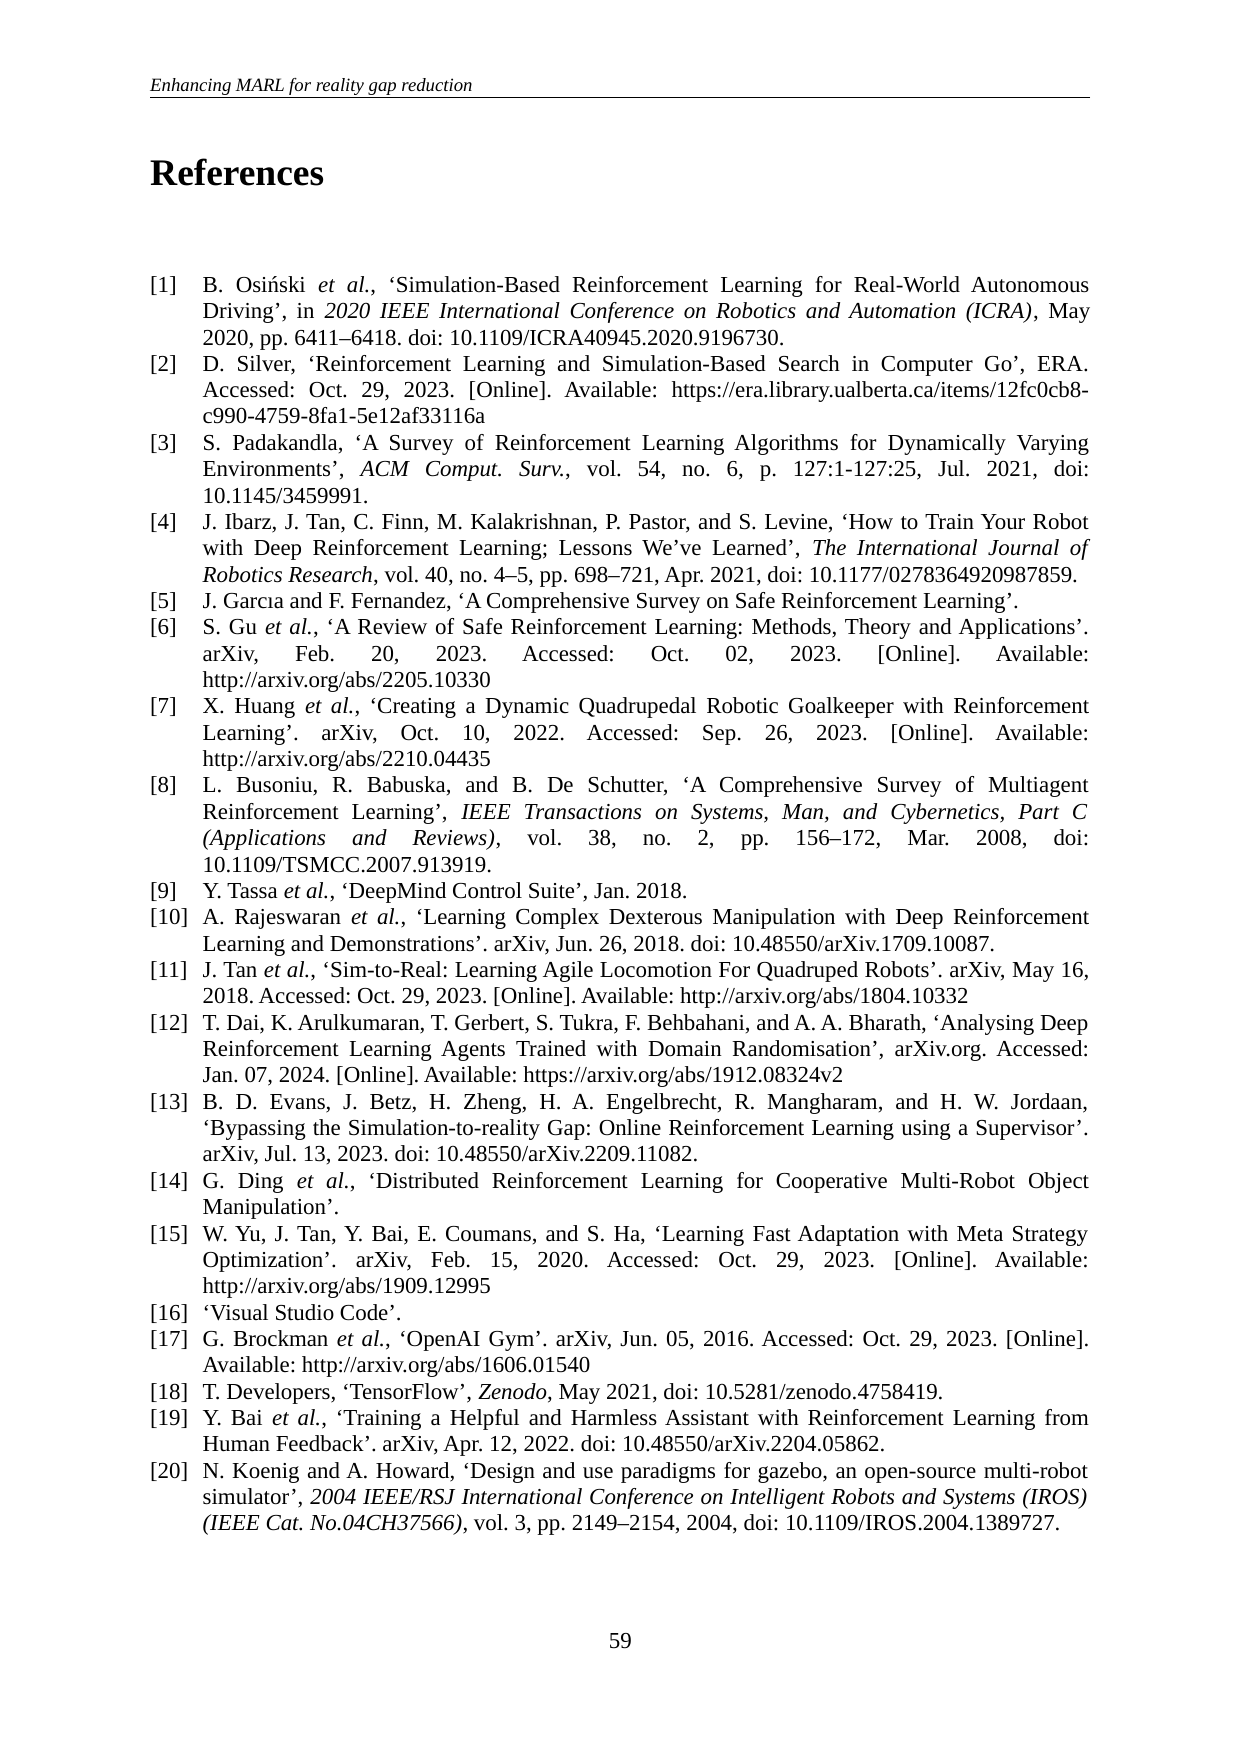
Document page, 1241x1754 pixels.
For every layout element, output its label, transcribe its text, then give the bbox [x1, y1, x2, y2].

text [11] J. Tan et al., ‘Sim-to-Real: Learning Agile Locomotion For Quadruped Robots’. arXiv, May 16, 2018. Accessed: Oct. 29, 2023. [Online]. Available: http://arxiv.org/abs/1804.10332 [150, 956, 1090, 1009]
text [8] L. Busoniu, R. Babuska, and B. De Schutter, ‘A Comprehensive Survey of Multiagent Reinforcement Learning’, IEEE Transactions on Systems, Man, and Cybernetics, Part C (Applications and Reviews), vol. 38, no. 2, pp. 156–172, Mar. 2008, doi: 10.1109/TSMCC.2007.913919. [150, 772, 1090, 877]
text [2] D. Silver, ‘Reinforcement Learning and Simulation-Based Search in Computer Go’, ERA. Accessed: Oct. 29, 2023. [Online]. Available: https://era.library.ualberta.ca/items/12fc0cb8-c990-4759-8fa1-5e12af33116a [150, 350, 1090, 429]
text [9] Y. Tassa et al., ‘DeepMind Control Suite’, Jan. 2018. [150, 877, 1090, 903]
text [1] B. Osiński et al., ‘Simulation-Based Reinforcement Learning for Real-World Autonomous Driving’, in 2020 IEEE International Conference on Robotics and Automation (ICRA), May 2020, pp. 6411–6418. doi: 10.1109/ICRA40945.2020.9196730. [150, 271, 1090, 350]
text [14] G. Ding et al., ‘Distributed Reinforcement Learning for Cooperative Multi-Robot Object Manipulation’. [150, 1167, 1090, 1219]
text [6] S. Gu et al., ‘A Review of Safe Reinforcement Learning: Methods, Theory and Applications’. arXiv, Feb. 20, 2023. Accessed: Oct. 02, 2023. [Online]. Available: http://arxiv.org/abs/2205.10330 [150, 613, 1090, 692]
text [7] X. Huang et al., ‘Creating a Dynamic Quadrupedal Robotic Goalkeeper with Reinforcement Learning’. arXiv, Oct. 10, 2022. Accessed: Sep. 26, 2023. [Online]. Available: http://arxiv.org/abs/2210.04435 [150, 692, 1090, 772]
text [18] T. Developers, ‘TensorFlow’, Zenodo, May 2021, doi: 10.5281/zenodo.4758419. [150, 1378, 1090, 1404]
text [17] G. Brockman et al., ‘OpenAI Gym’. arXiv, Jun. 05, 2016. Accessed: Oct. 29, 2023. [Online]. Available: http://arxiv.org/abs/1606.01540 [150, 1325, 1090, 1378]
text [15] W. Yu, J. Tan, Y. Bai, E. Coumans, and S. Ha, ‘Learning Fast Adaptation with Meta Strategy Optimization’. arXiv, Feb. 15, 2020. Accessed: Oct. 29, 2023. [Online]. Available: http://arxiv.org/abs/1909.12995 [150, 1219, 1090, 1299]
text [13] B. D. Evans, J. Betz, H. Zheng, H. A. Engelbrecht, R. Mangharam, and H. W. Jordaan, ‘Bypassing the Simulation-to-reality Gap: Online Reinforcement Learning using a Supervisor’. arXiv, Jul. 13, 2023. doi: 10.48550/arXiv.2209.11082. [150, 1088, 1090, 1167]
text [4] J. Ibarz, J. Tan, C. Finn, M. Kalakrishnan, P. Pastor, and S. Levine, ‘How to Train Your Robot with Deep Reinforcement Learning; Lessons We’ve Learned’, The International Journal of Robotics Research, vol. 40, no. 4–5, pp. 698–721, Apr. 2021, doi: 10.1177/0278364920987859. [150, 508, 1090, 587]
text [5] J. Garcıa and F. Fernandez, ‘A Comprehensive Survey on Safe Reinforcement Learning’. [150, 587, 1090, 613]
text [20] N. Koenig and A. Howard, ‘Design and use paradigms for gazebo, an open-source multi-robot simulator’, 2004 IEEE/RSJ International Conference on Intelligent Robots and Systems (IROS) (IEEE Cat. No.04CH37566), vol. 3, pp. 2149–2154, 2004, doi: 10.1109/IROS.2004.1389727. [150, 1457, 1090, 1536]
text [19] Y. Bai et al., ‘Training a Helpful and Harmless Assistant with Reinforcement Learning from Human Feedback’. arXiv, Apr. 12, 2022. doi: 10.48550/arXiv.2204.05862. [150, 1404, 1090, 1457]
text [10] A. Rajeswaran et al., ‘Learning Complex Dexterous Manipulation with Deep Reinforcement Learning and Demonstrations’. arXiv, Jun. 26, 2018. doi: 10.48550/arXiv.1709.10087. [150, 903, 1090, 956]
text [16] ‘Visual Studio Code’. [150, 1299, 1090, 1325]
subtitle References [150, 150, 1090, 193]
text [12] T. Dai, K. Arulkumaran, T. Gerbert, S. Tukra, F. Behbahani, and A. A. Bharath, ‘Analysing Deep Reinforcement Learning Agents Trained with Domain Randomisation’, arXiv.org. Accessed: Jan. 07, 2024. [Online]. Available: https://arxiv.org/abs/1912.08324v2 [150, 1009, 1090, 1088]
text [3] S. Padakandla, ‘A Survey of Reinforcement Learning Algorithms for Dynamically Varying Environments’, ACM Comput. Surv., vol. 54, no. 6, p. 127:1-127:25, Jul. 2021, doi: 10.1145/3459991. [150, 429, 1090, 508]
